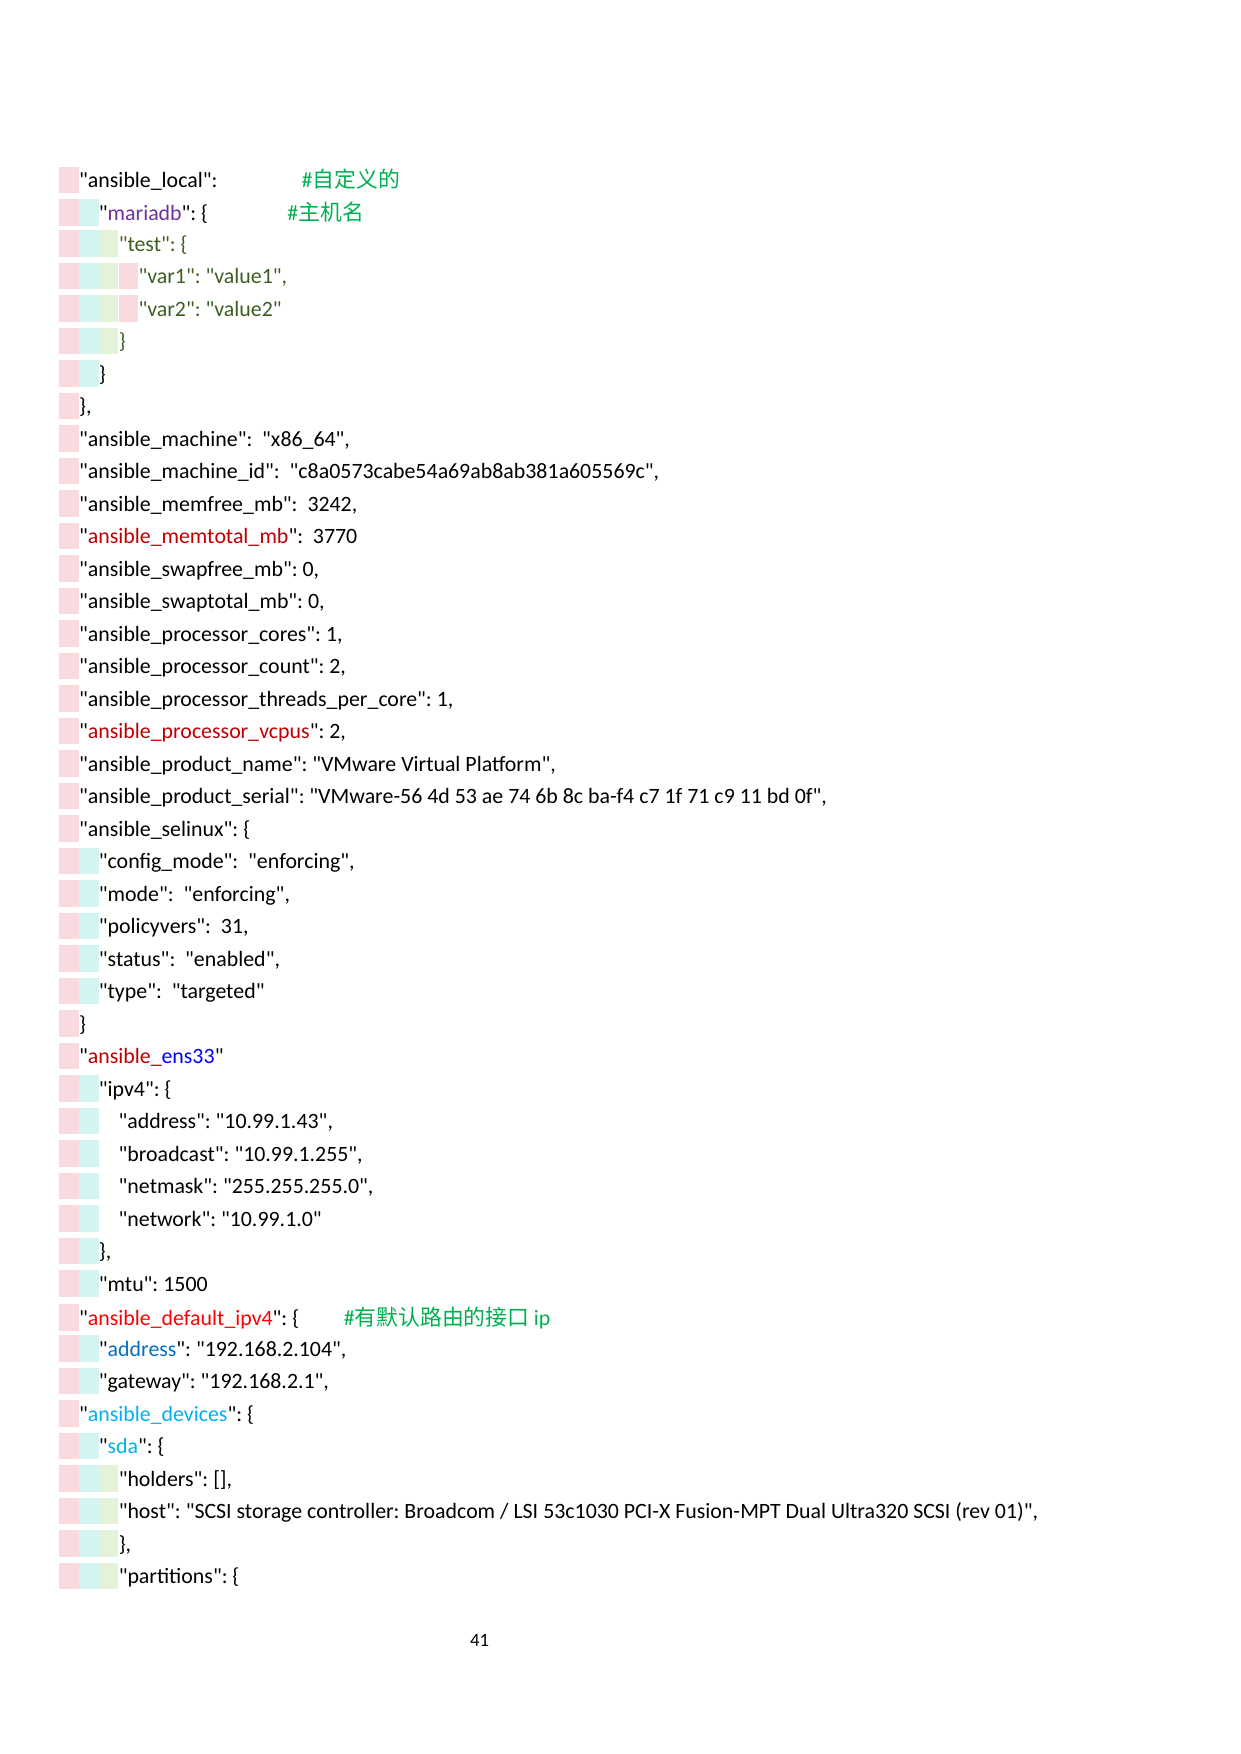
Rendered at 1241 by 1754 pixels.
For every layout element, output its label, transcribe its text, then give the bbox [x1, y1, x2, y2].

text "ipv4": { [59, 1072, 1181, 1104]
text "mariadb": { #主机名 [59, 194, 1181, 227]
text "ansible_memfree_mb": 3242, [59, 487, 1181, 519]
text "var1": "value1", [59, 259, 1181, 292]
text "policyvers": 31, [59, 909, 1181, 942]
text } [59, 324, 1181, 357]
text "holders": [], [59, 1462, 1181, 1494]
text }, [59, 1527, 1181, 1559]
text "mtu": 1500 [59, 1267, 1181, 1299]
text "type": "targeted" [59, 974, 1181, 1007]
text } [59, 1007, 1181, 1039]
text "test": { [59, 227, 1181, 259]
text "partitions": { [59, 1559, 1181, 1592]
text "sda": { [59, 1429, 1181, 1462]
text "netmask": "255.255.255.0", [59, 1169, 1181, 1202]
text "ansible_product_name": "VMware Virtual Platform", [59, 747, 1181, 779]
text "mode": "enforcing", [59, 877, 1181, 909]
text "ansible_processor_threads_per_core": 1, [59, 682, 1181, 714]
text "broadcast": "10.99.1.255", [59, 1137, 1181, 1169]
text "config_mode": "enforcing", [59, 844, 1181, 877]
text "address": "10.99.1.43", [59, 1104, 1181, 1137]
text } [59, 357, 1181, 389]
text "ansible_processor_cores": 1, [59, 617, 1181, 649]
text "ansible_default_ipv4": { #有默认路由的接口ip [59, 1299, 1181, 1332]
text "var2": "value2" [59, 292, 1181, 324]
text "ansible_memtotal_mb": 3770 [59, 519, 1181, 552]
text "ansible_ens33" [59, 1039, 1181, 1072]
text "host": "SCSI storage controller: Broadcom / LSI 53c1030 PCI-X Fusion-MPT Dual Ultra320 SCSI (rev 01)", [59, 1494, 1181, 1527]
text "network": "10.99.1.0" [59, 1202, 1181, 1234]
text "gateway": "192.168.2.1", [59, 1364, 1181, 1397]
text "ansible_devices": { [59, 1397, 1181, 1429]
text "ansible_processor_count": 2, [59, 649, 1181, 682]
text "ansible_processor_vcpus": 2, [59, 714, 1181, 747]
text "ansible_local": #自定义的 [59, 162, 1181, 194]
text "address": "192.168.2.104", [59, 1332, 1181, 1364]
text "ansible_machine_id": "c8a0573cabe54a69ab8ab381a605569c", [59, 454, 1181, 487]
text }, [59, 1234, 1181, 1267]
text }, [59, 389, 1181, 422]
text "ansible_selinux": { [59, 812, 1181, 844]
text "ansible_swaptotal_mb": 0, [59, 584, 1181, 617]
text "ansible_swapfree_mb": 0, [59, 552, 1181, 584]
text "status": "enabled", [59, 942, 1181, 974]
text "ansible_machine": "x86_64", [59, 422, 1181, 454]
text "ansible_product_serial": "VMware-56 4d 53 ae 74 6b 8c ba-f4 c7 1f 71 c9 11 bd 0f", [59, 779, 1181, 812]
